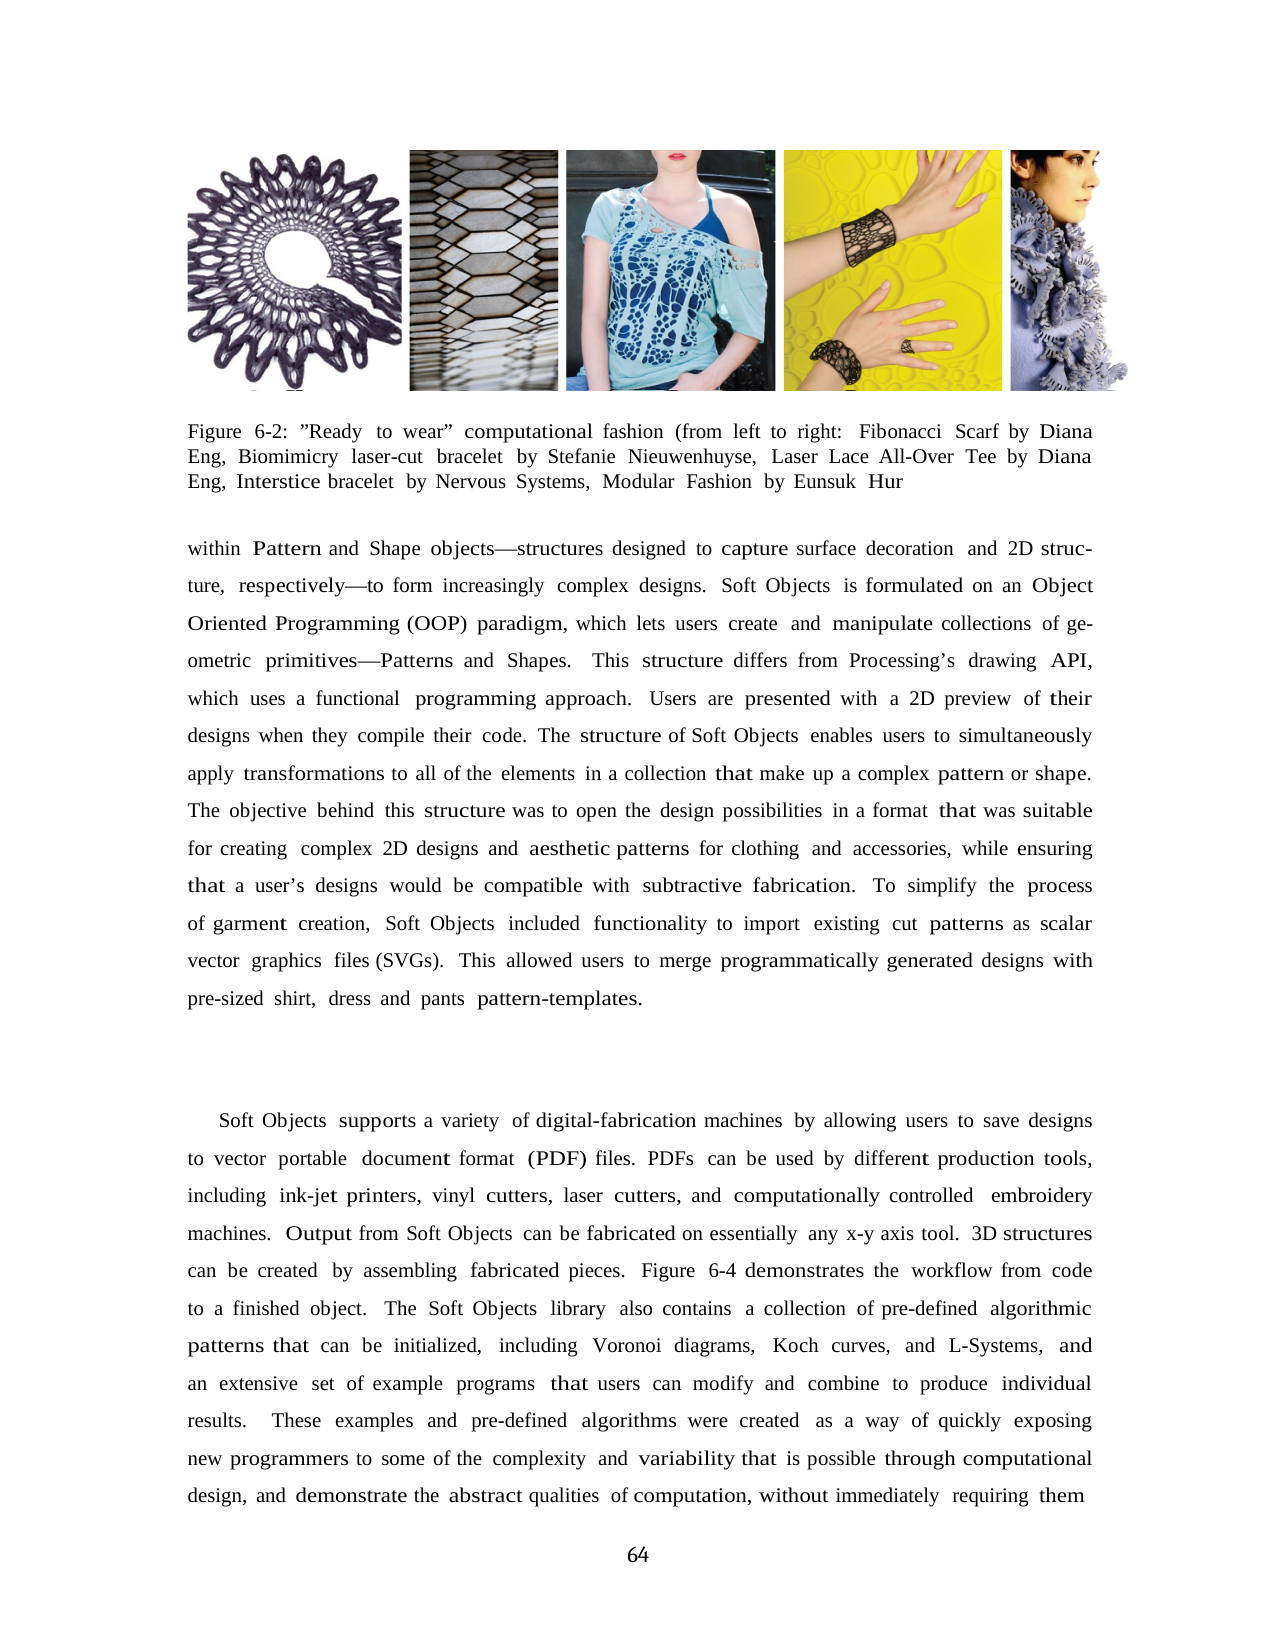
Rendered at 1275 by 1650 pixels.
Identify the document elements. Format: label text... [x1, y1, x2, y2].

text Soft Objects supports a variety of digital-fabrication machines by allowing users to save designs to vector portable document format (PDF) files. PDFs can be used by different production tools, including ink-jet printers, vinyl cutters, laser cutters, and computationally controlled embroidery machines. Output from Soft Objects can be fabricated on essentially any x-y axis tool. 3D structures can be created by assembling fabricated pieces. Figure 6-4 demonstrates the workflow from code to a finished object. The Soft Objects library also contains a collection of pre-defined algorithmic patterns that can be initialized, including Voronoi diagrams, Koch curves, and L-Systems, and an extensive set of example programs that users can modify and combine to produce individual results. These examples and pre-defined algorithms were created as a way of quickly exposing new programmers to some of the complexity and variability that is possible through computational design, and demonstrate the abstract qualities of computation, without immediately requiring them [187, 1108, 1093, 1507]
text Figure 6-2: ”Ready to wear” computational fashion (from left to right: Fibonacci Scarf by Diana Eng, Biomimicry laser-cut bracelet by Stefanie Nieuwenhuyse, Laser Lace All-Over Tee by Diana Eng, Interstice bracelet by Nervous Systems, Modular Fashion by Eunsuk Hur [187, 419, 1093, 493]
text within Pattern and Shape objects—structures designed to capture surface decoration and 2D struc- ture, respectively—to form increasingly complex designs. Soft Objects is formulated on an Object Oriented Programming (OOP) paradigm, which lets users create and manipulate collections of ge- ometric primitives—Patterns and Shapes. This structure differs from Processing’s drawing API, which uses a functional programming approach. Users are presented with a 2D preview of their designs when they compile their code. The structure of Soft Objects enables users to simultaneously apply transformations to all of the elements in a collection that make up a complex pattern or shape. The objective behind this structure was to open the design possibilities in a format that was suitable for creating complex 2D designs and aesthetic patterns for clothing and accessories, while ensuring that a user’s designs would be compatible with subtractive fabrication. To simplify the process of garment creation, Soft Objects included functionality to import existing cut patterns as scalar vector graphics files (SVGs). This allowed users to merge programmatically generated designs with pre-sized shirt, dress and pants pattern-templates. [187, 536, 1093, 1010]
picture [187, 150, 1153, 391]
